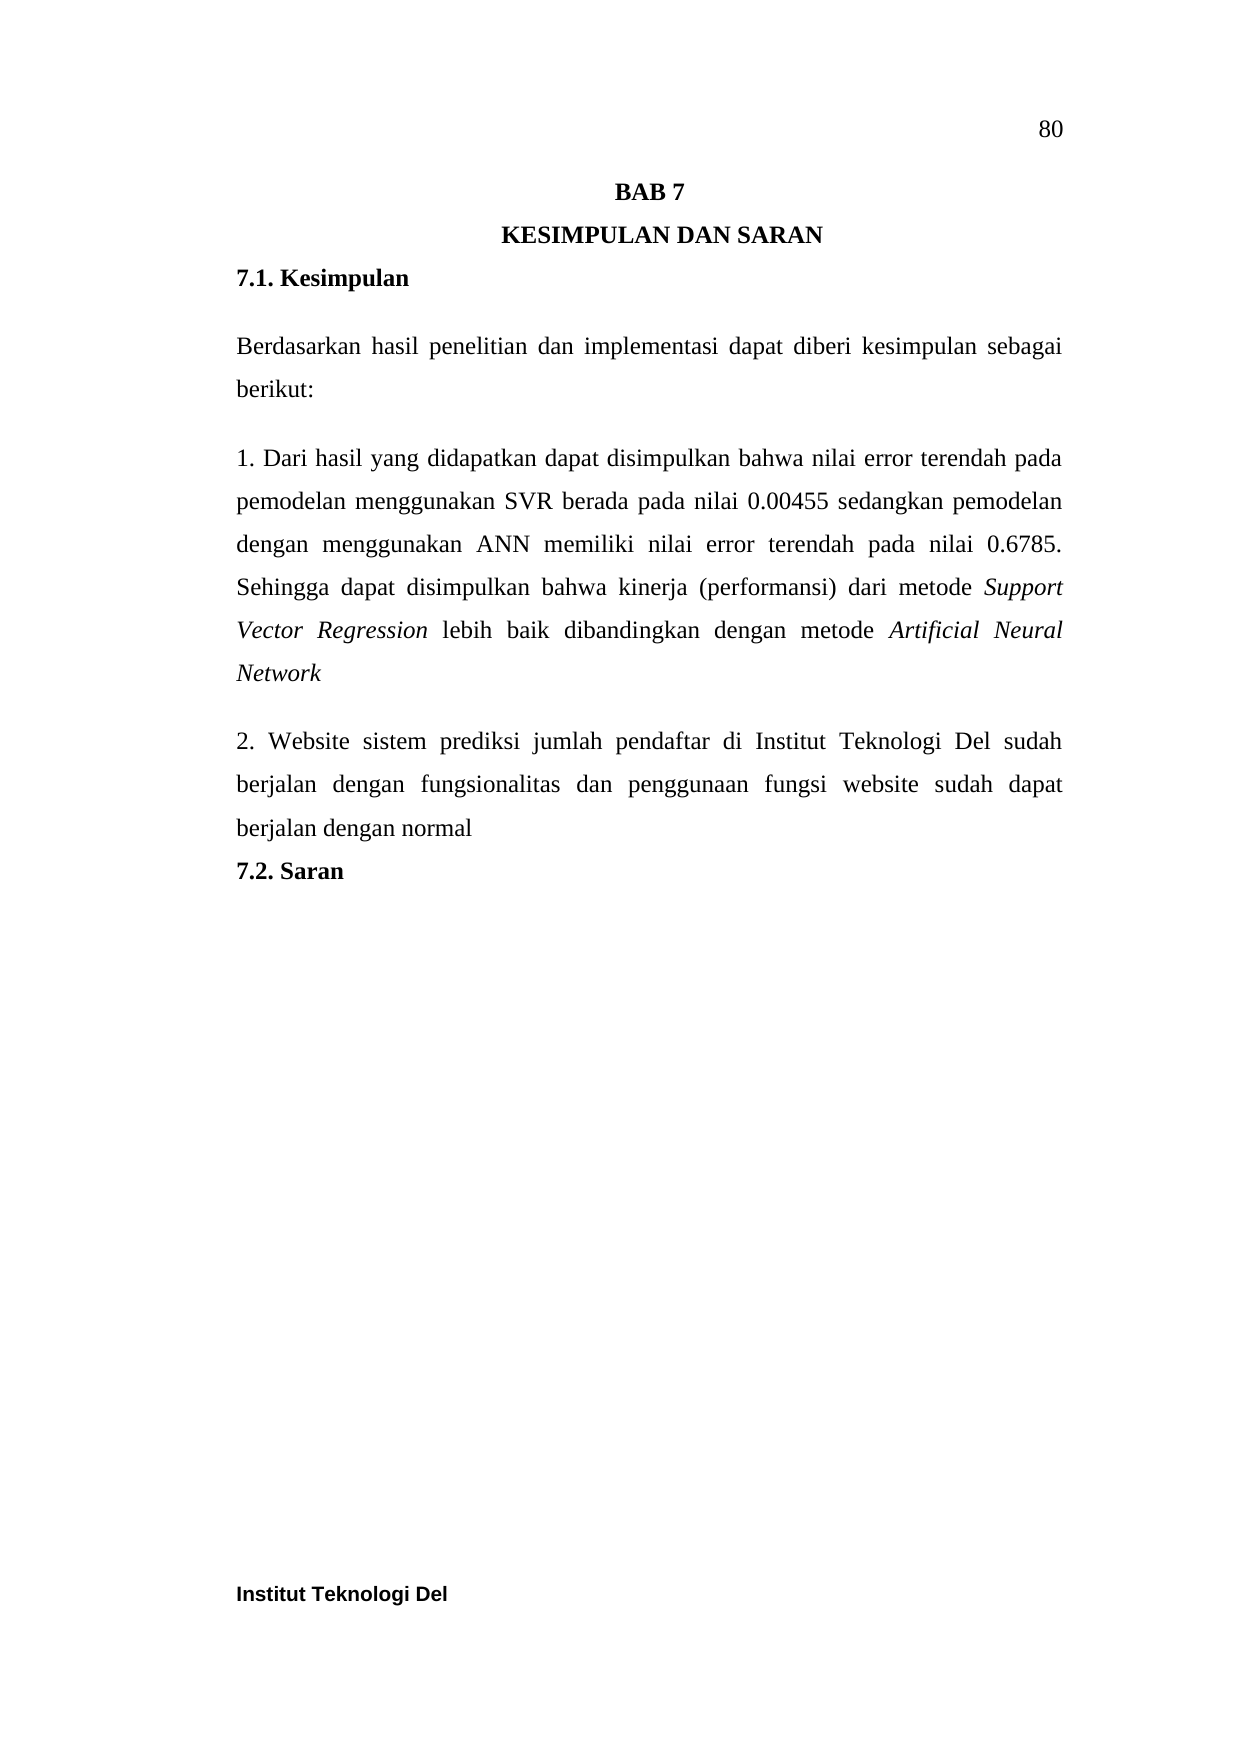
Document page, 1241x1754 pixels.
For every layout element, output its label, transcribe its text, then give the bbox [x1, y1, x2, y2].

subtitle BAB 7 KESIMPULAN DAN SARAN [236, 177, 1063, 249]
text Berdasarkan hasil penelitian dan implementasi dapat diberi kesimpulan sebagai berikut: [236, 331, 1063, 403]
subtitle 7.1. Kesimpulan [236, 263, 1063, 292]
text 2. Website sistem prediksi jumlah pendaftar di Institut Teknologi Del sudah berjalan dengan fungsionalitas dan penggunaan fungsi website sudah dapat berjalan dengan normal [236, 726, 1063, 841]
text 1. Dari hasil yang didapatkan dapat disimpulkan bahwa nilai error terendah pada pemodelan menggunakan SVR berada pada nilai 0.00455 sedangkan pemodelan dengan menggunakan ANN memiliki nilai error terendah pada nilai 0.6785. Sehingga dapat disimpulkan bahwa kinerja (performansi) dari metode Support Vector Regression lebih baik dibandingkan dengan metode Artificial Neural Network [236, 443, 1063, 687]
subtitle 7.2. Saran [236, 856, 1063, 884]
